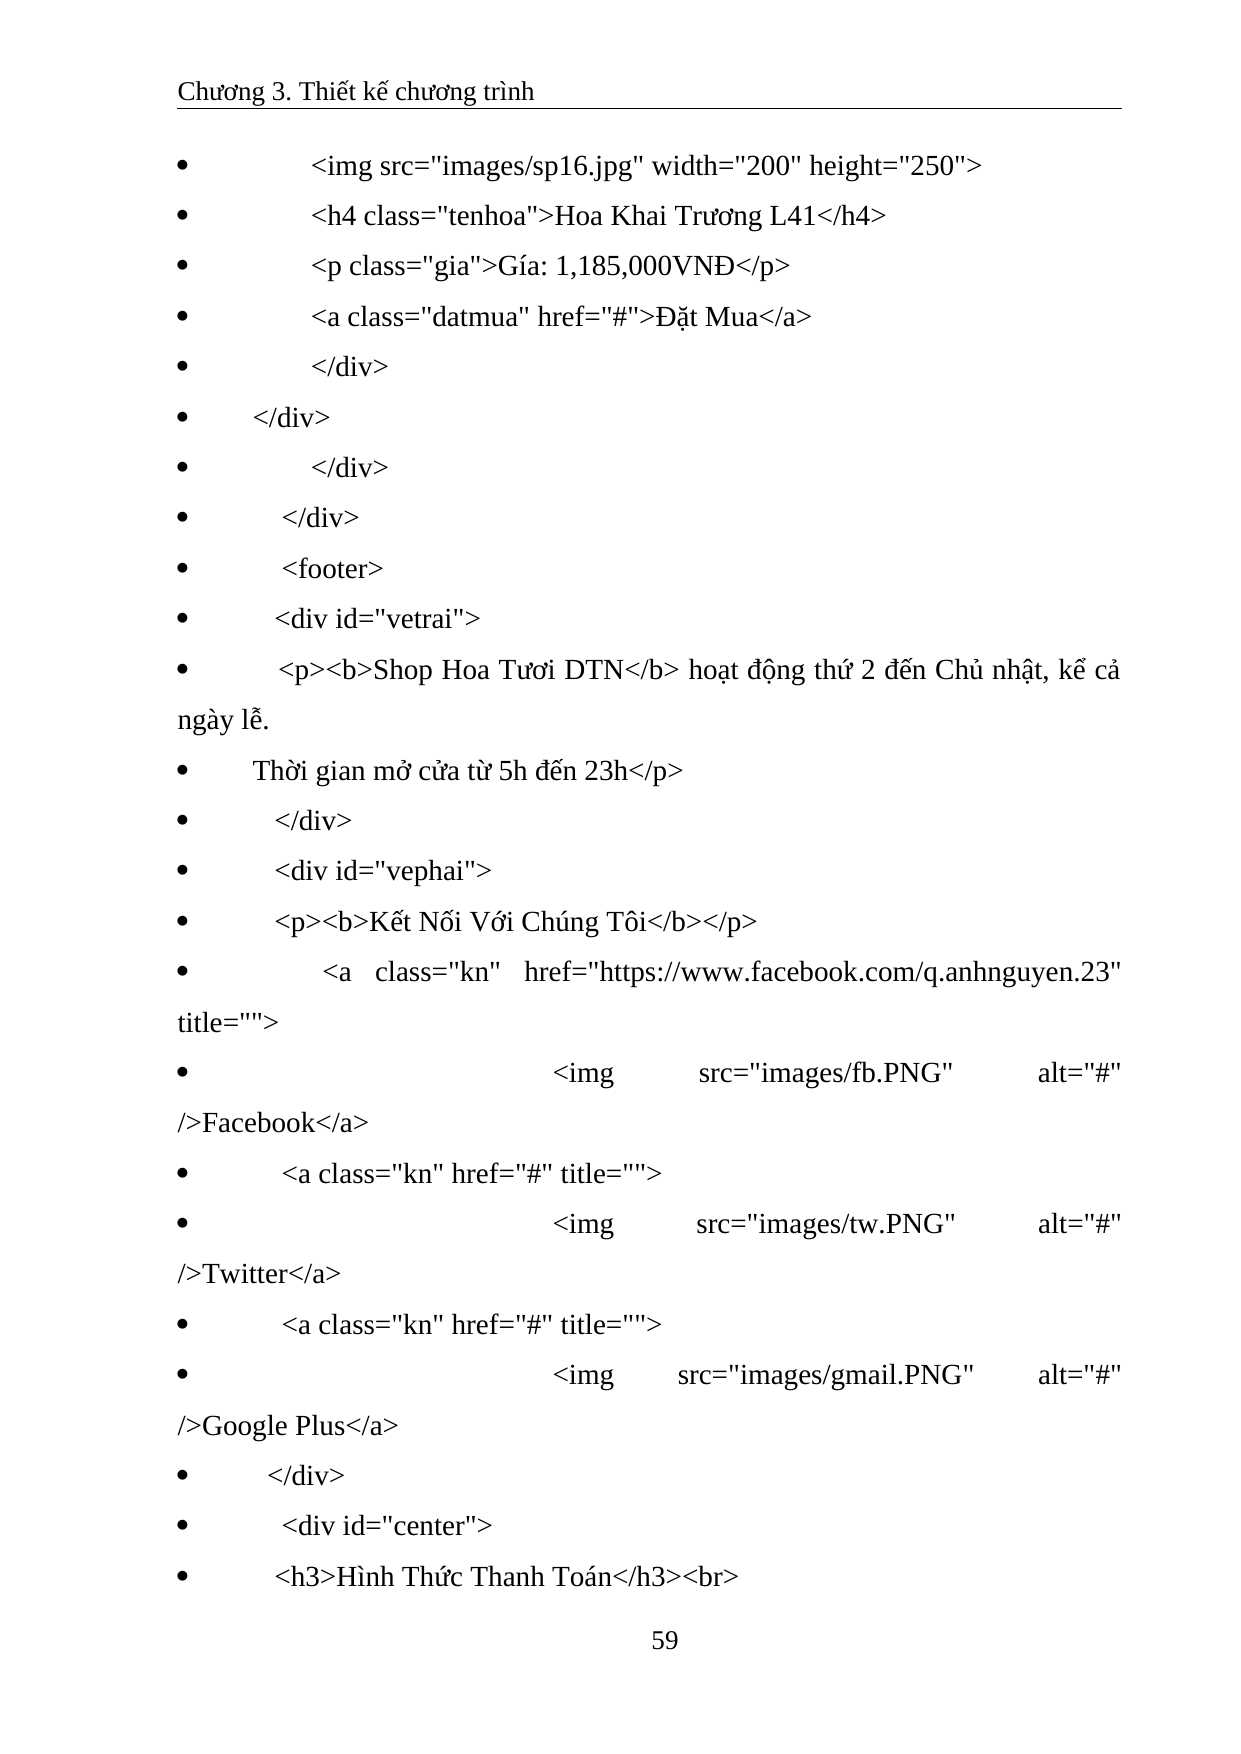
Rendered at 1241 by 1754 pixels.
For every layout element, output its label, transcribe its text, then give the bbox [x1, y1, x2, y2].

text Thời gian mở cửa từ 5h đến 23h</p> [177, 753, 1122, 786]
text <img src="images/fb.PNG" alt="#" />Facebook</a> [177, 1055, 1122, 1139]
text </div> [177, 1458, 1122, 1492]
text <p><b>Kết Nối Với Chúng Tôi</b></p> [177, 904, 1122, 937]
text <p class="gia">Gía: 1,185,000VNĐ</p> [177, 248, 1122, 282]
text <footer> [177, 551, 1122, 585]
text <img src="images/sp16.jpg" width="200" height="250"> [177, 148, 1122, 181]
text <img src="images/tw.PNG" alt="#" />Twitter</a> [177, 1206, 1122, 1290]
text <div id="center"> [177, 1508, 1122, 1542]
text <h4 class="tenhoa">Hoa Khai Trương L41</h4> [177, 198, 1122, 232]
text </div> [177, 450, 1122, 484]
text <a class="kn" href="#" title=""> [177, 1307, 1122, 1341]
text <div id="vephai"> [177, 853, 1122, 887]
text <p><b>Shop Hoa Tươi DTN</b> hoạt động thứ 2 đến Chủ nhật, kể cả ngày lễ. [177, 652, 1122, 736]
text <h3>Hình Thức Thanh Toán</h3><br> [177, 1559, 1122, 1592]
text <a class="kn" href="#" title=""> [177, 1156, 1122, 1189]
text <a class="datmua" href="#">Đặt Mua</a> [177, 299, 1122, 333]
text <img src="images/gmail.PNG" alt="#" />Google Plus</a> [177, 1357, 1122, 1441]
text </div> [177, 501, 1122, 534]
text <div id="vetrai"> [177, 601, 1122, 635]
text <a class="kn" href="https://www.facebook.com/q.anhnguyen.23" title=""> [177, 954, 1122, 1038]
text </div> [177, 349, 1122, 383]
text </div> [177, 803, 1122, 837]
text </div> [177, 400, 1122, 433]
